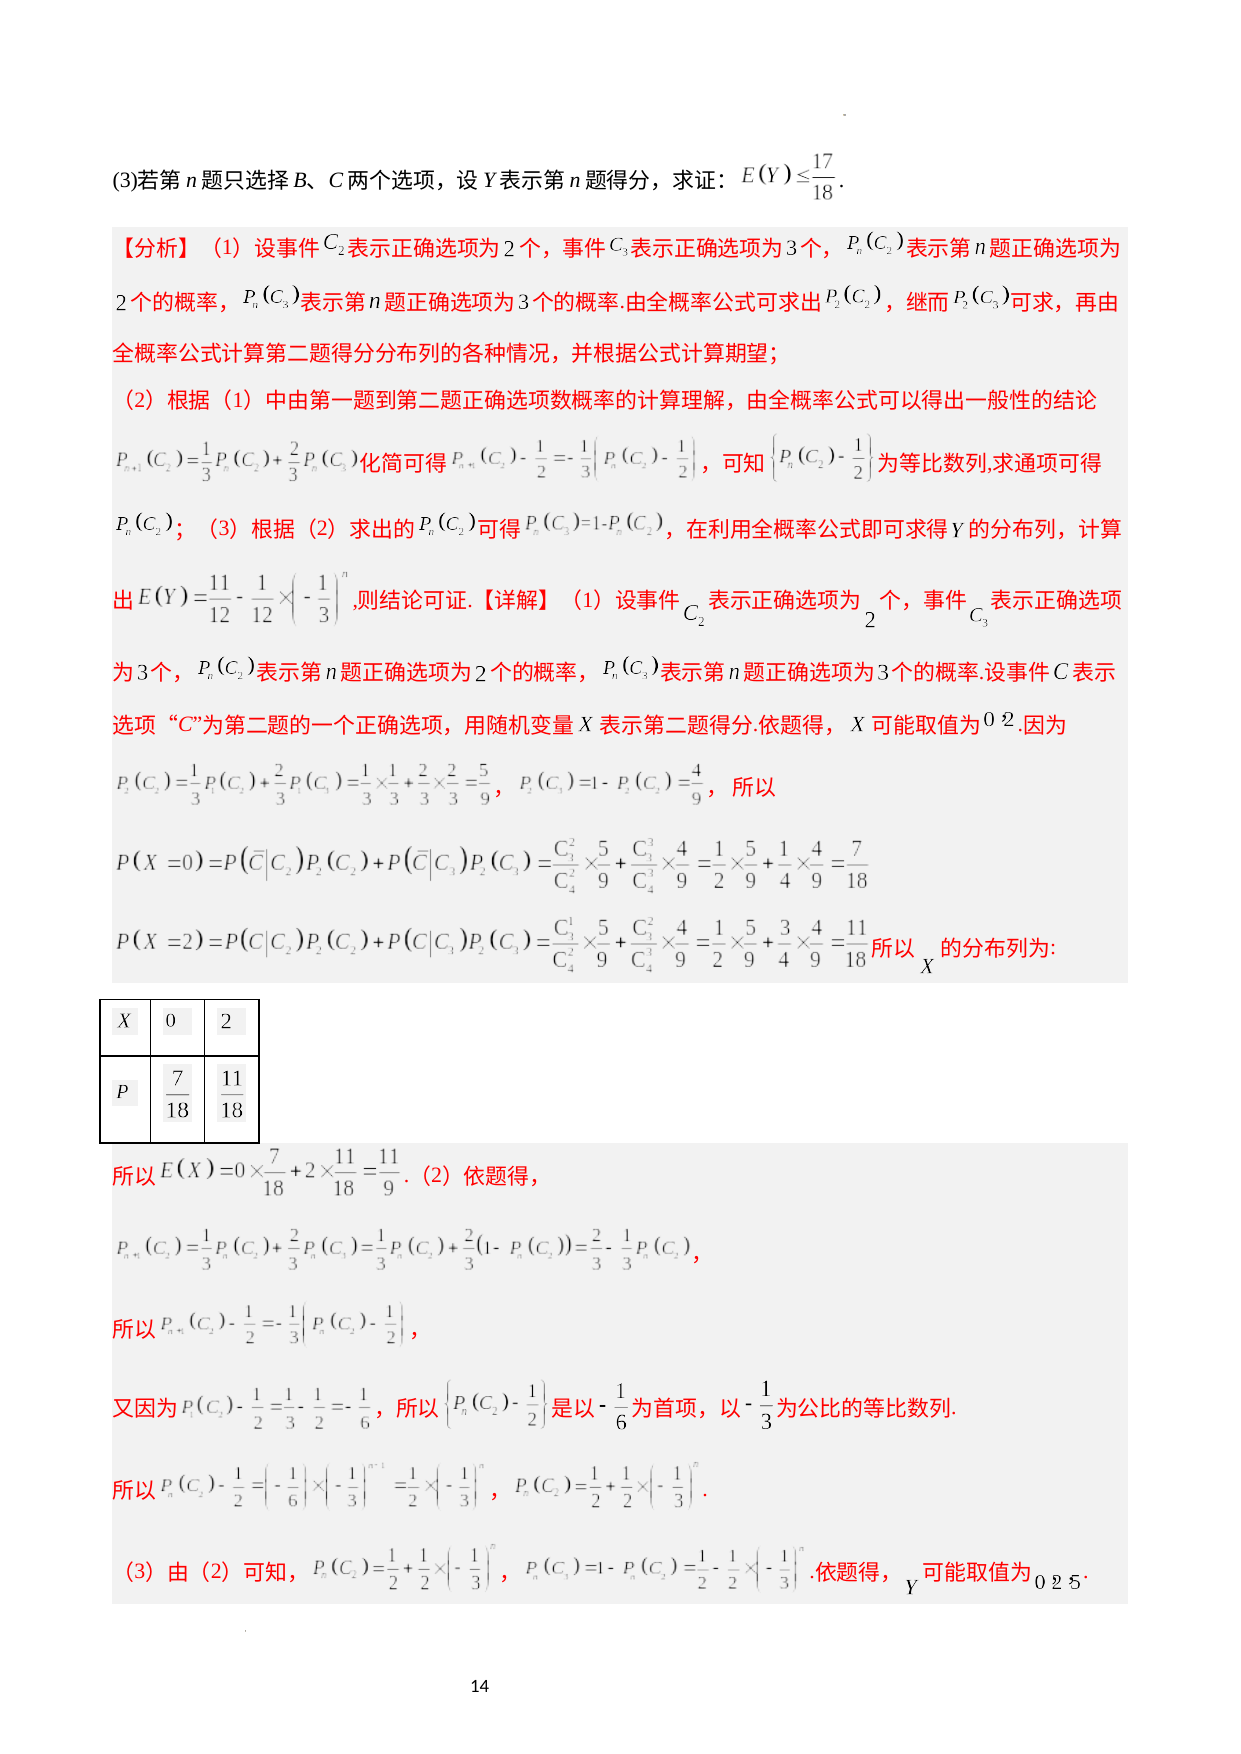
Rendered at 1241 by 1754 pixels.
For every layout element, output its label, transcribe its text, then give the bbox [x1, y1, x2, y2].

table_header [101, 1000, 150, 1055]
table_cell [151, 1057, 204, 1142]
text 所以.（2）依题得，， [112, 1143, 1128, 1281]
text 又因为，所以是以为首项，以为公比的等比数列. [112, 1374, 1128, 1439]
table_header [151, 1000, 204, 1055]
text 【分析】（1）设事件表示正确选项为个，事件表示正确选项为个，表示第题正确选项为个的概率，表示第题正确选项为个的概率.由全概率公式可求出，继而可求，再由全概率公式计算第二题得分分布列的各种情况，并根据公式计算期望； [112, 227, 1128, 367]
table_cell [205, 1057, 258, 1142]
text 所以的分布列为: [112, 911, 1128, 983]
text 所以，. [112, 1455, 1128, 1522]
text （3）由（2）可知，，.依题得，可能取值为. [112, 1537, 1128, 1604]
table_header [205, 1000, 258, 1055]
table_cell [101, 1057, 150, 1142]
text （2）根据（1）中由第一题到第二题正确选项数概率的计算理解，由全概率公式可以得出一般性的结论化简可得，可知为等比数列,求通项可得；（3）根据（2）求出的可得，在利用全概率公式即可求得的分布列，计算出,则结论可证.【详解】（1）设事件表示正确选项为个，事件表示正确选项为个，表示第题正确选项为个的概率，表示第题正确选项为个的概率.设事件表示选项“C”为第二题的一个正确选项，用随机变量表示第二题得分.依题得，可能取值为.因为，， 所以 [112, 383, 1128, 897]
text (3)若第n题只选择B、C两个选项，设Y表示第n题得分，求证：. [112, 148, 1128, 211]
text 所以， [112, 1297, 1128, 1359]
